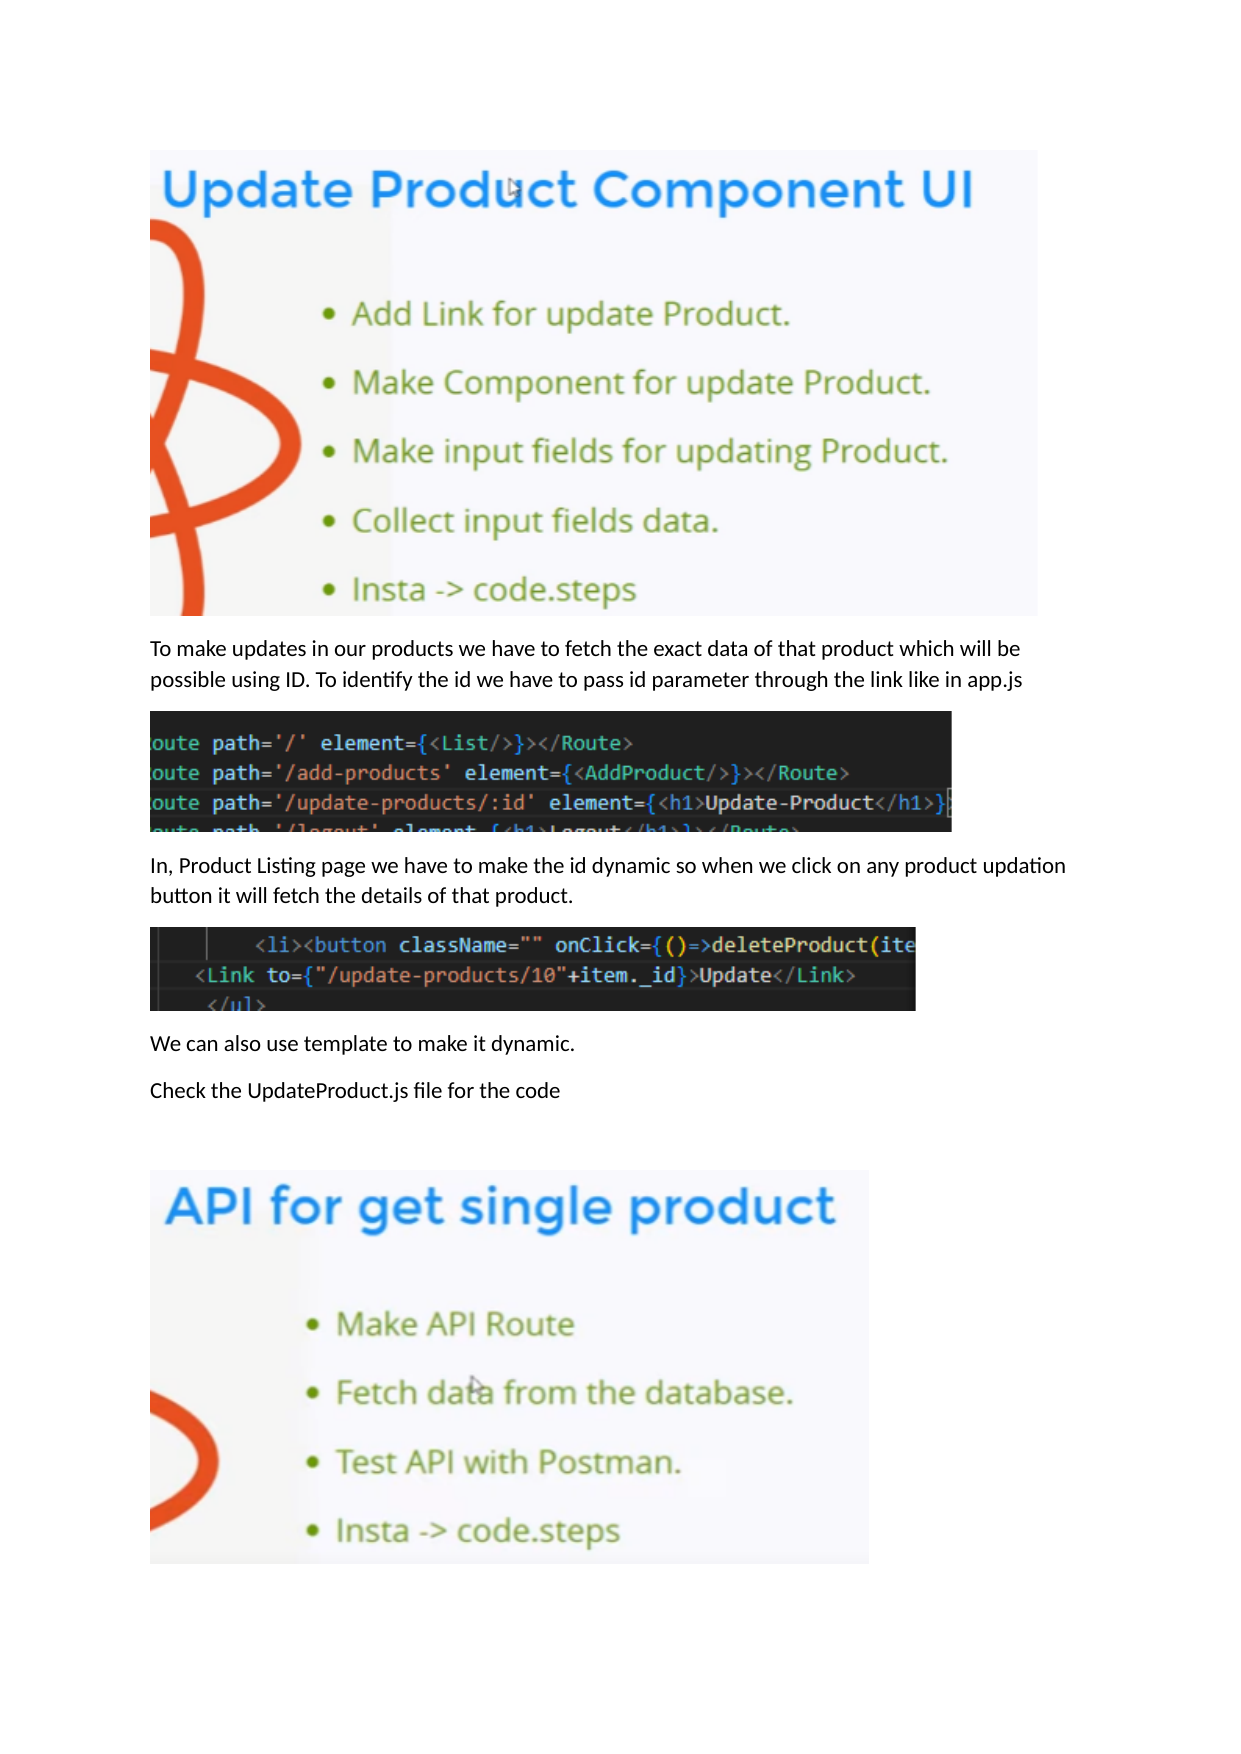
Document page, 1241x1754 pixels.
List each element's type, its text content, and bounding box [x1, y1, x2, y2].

text We can also use template to make it dynamic. [150, 1029, 1090, 1058]
picture [150, 711, 952, 832]
text To make updates in our products we have to fetch the exact data of that product which will be possible using ID. To identify the id we have to pass id parameter through the link like in app.js [150, 634, 1090, 693]
text Check the UpdateProduct.js file for the code [150, 1076, 1090, 1104]
text In, Product Listing page we have to make the id dynamic so when we click on any product updation button it will fetch the details of that product. [150, 851, 1090, 909]
picture [150, 1170, 869, 1564]
picture [150, 150, 1038, 616]
picture [150, 927, 916, 1011]
